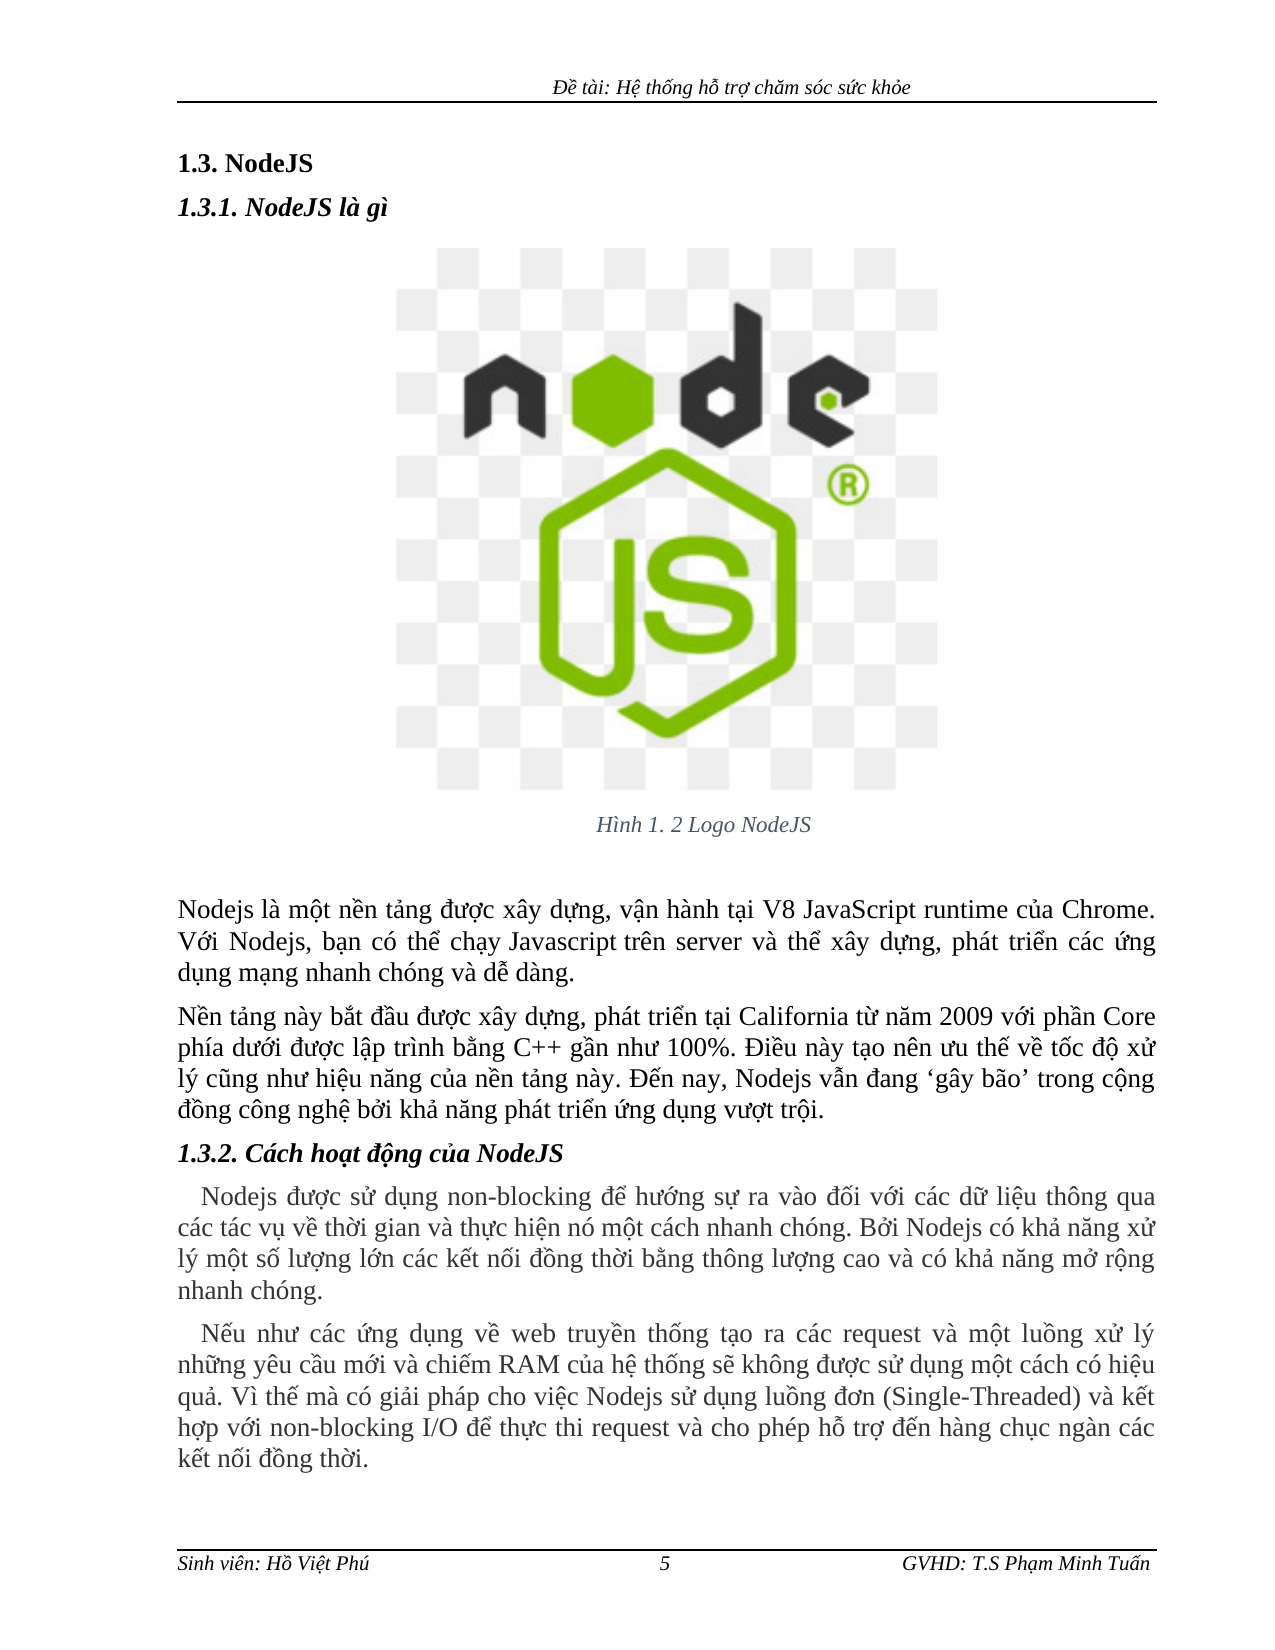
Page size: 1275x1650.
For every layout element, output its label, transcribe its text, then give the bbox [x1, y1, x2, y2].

subtitle NodeJS [177, 148, 1157, 179]
text Nodejs là một nền tảng được xây dựng, vận hành tại V8 JavaScript runtime của Chrome. Với Nodejs, bạn có thể chạy Javascript trên server và thể xây dựng, phát triển các ứng dụng mạng nhanh chóng và dễ dàng. [177, 894, 1157, 987]
subtitle NodeJS là gì [177, 191, 1157, 222]
text Nền tảng này bắt đầu được xây dựng, phát triển tại California từ năm 2009 với phần Core phía dưới được lập trình bằng C++ gần như 100%. Điều này tạo nên ưu thế về tốc độ xử lý cũng như hiệu năng của nền tảng này. Đến nay, Nodejs vẫn đang ‘gây bão’ trong cộng đồng công nghệ bởi khả năng phát triển ứng dụng vượt trội. [177, 999, 1157, 1124]
subtitle Cách hoạt động của NodeJS [177, 1137, 1157, 1168]
text Nếu như các ứng dụng về web truyền thống tạo ra các request và một luồng xử lý những yêu cầu mới và chiếm RAM của hệ thống sẽ không được sử dụng một cách có hiệu quả. Vì thế mà có giải pháp cho việc Nodejs sử dụng luồng đơn (Single-Threaded) và kết hợp với non-blocking I/O để thực thi request và cho phép hỗ trợ đến hàng chục ngàn các kết nối đồng thời. [177, 1317, 1157, 1473]
picture [396, 248, 938, 790]
text Nodejs được sử dụng non-blocking để hướng sự ra vào đối với các dữ liệu thông qua các tác vụ về thời gian và thực hiện nó một cách nhanh chóng. Bởi Nodejs có khả năng xử lý một số lượng lớn các kết nối đồng thời bằng thông lượng cao và có khả năng mở rộng nhanh chóng. [177, 1180, 1157, 1305]
